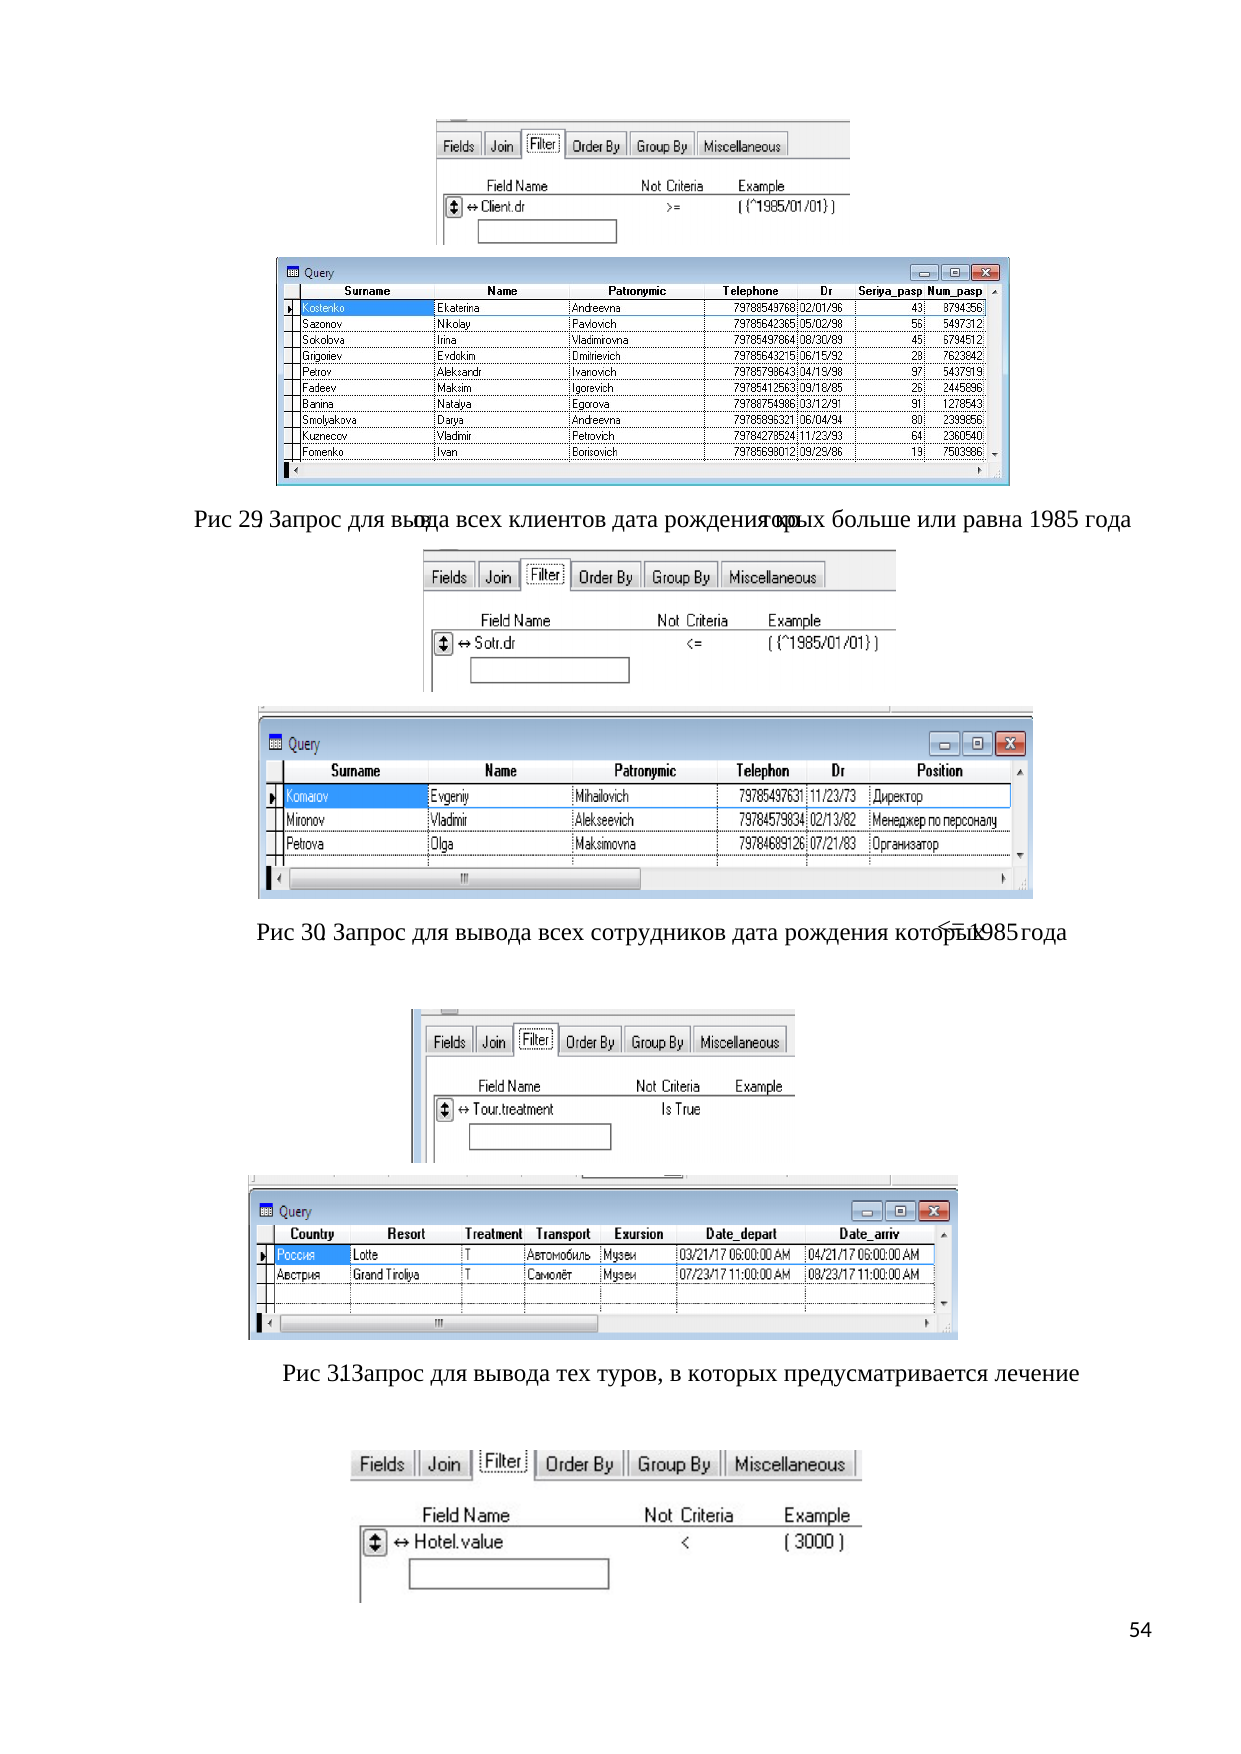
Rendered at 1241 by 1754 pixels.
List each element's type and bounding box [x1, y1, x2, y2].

picture [258, 705, 1033, 899]
picture [350, 1450, 863, 1603]
picture [411, 1008, 795, 1163]
picture [423, 548, 896, 692]
picture [248, 1174, 958, 1340]
picture [276, 257, 1010, 486]
picture [436, 118, 850, 245]
